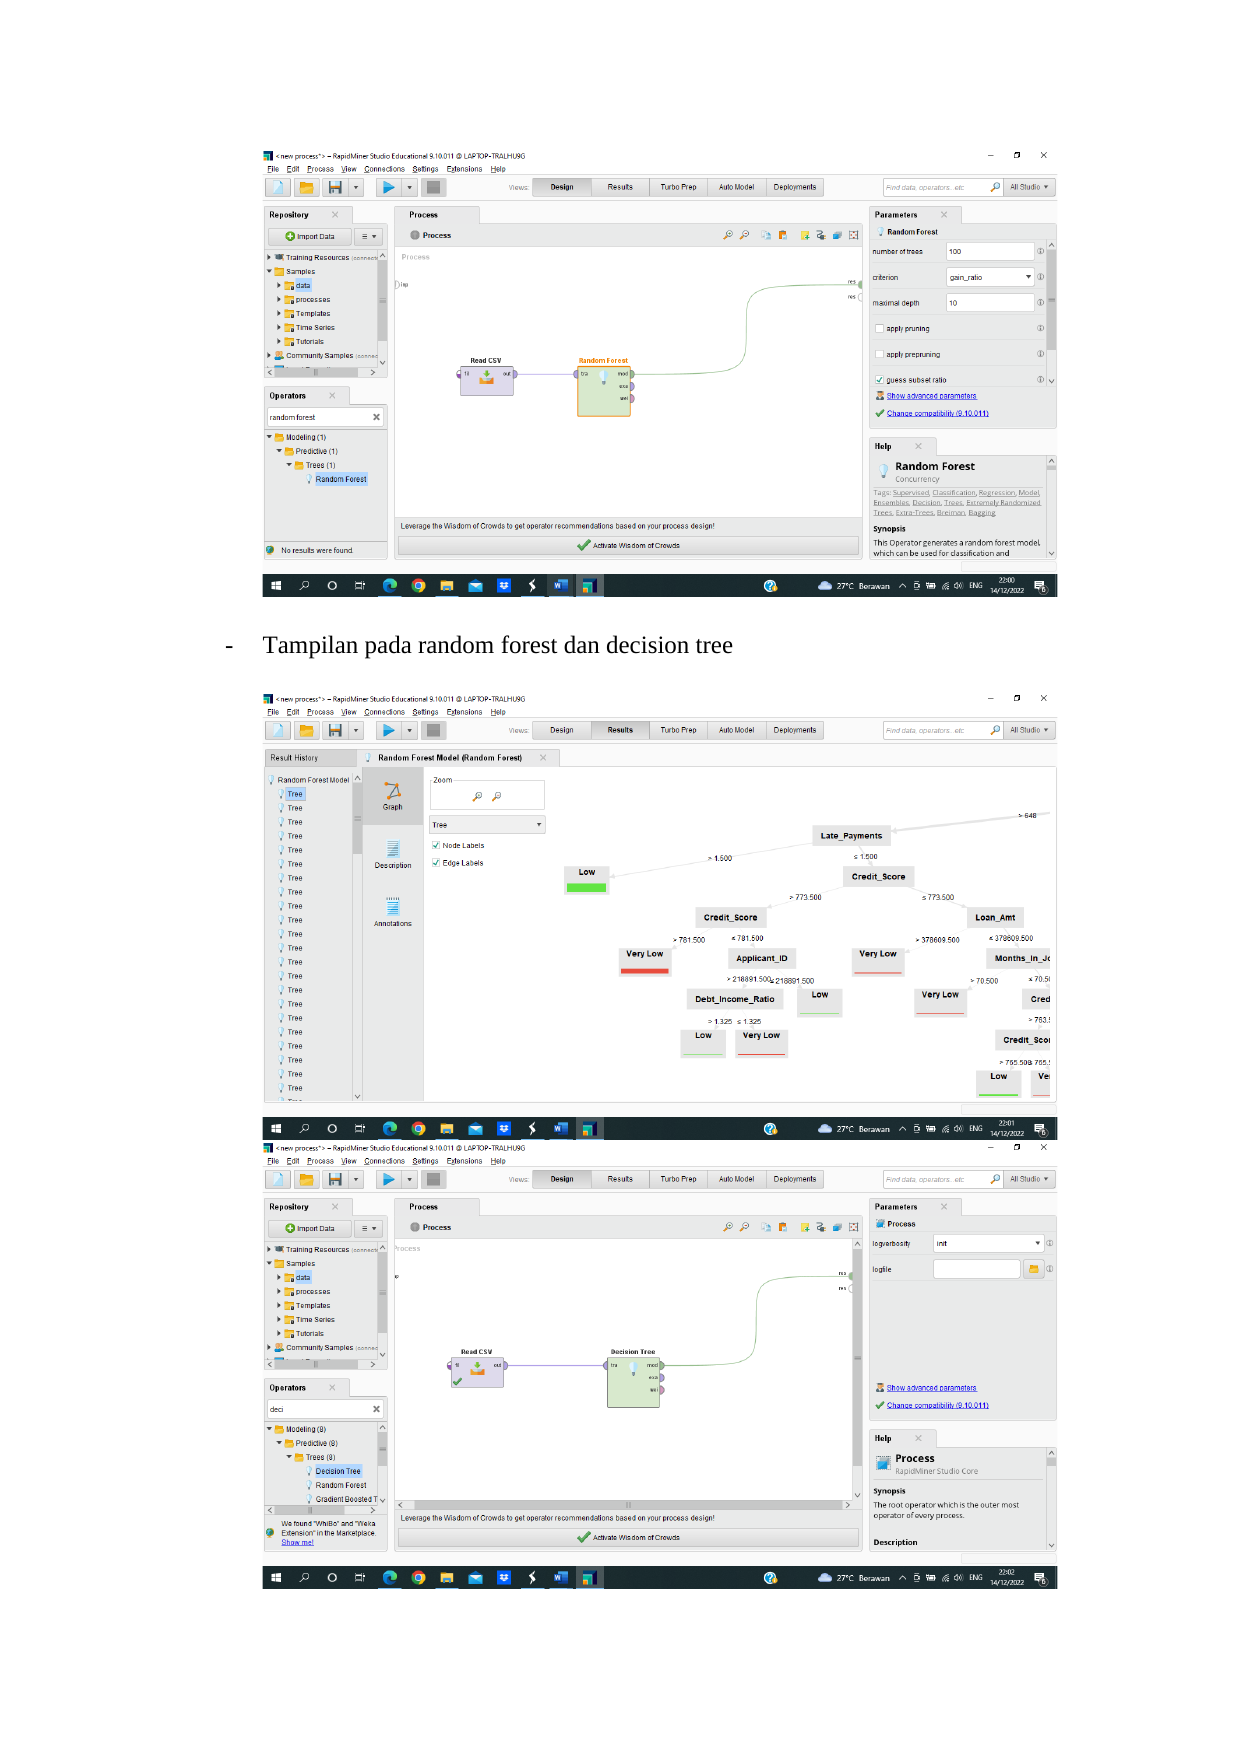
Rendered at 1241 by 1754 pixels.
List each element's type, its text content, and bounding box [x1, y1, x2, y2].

picture [262, 692, 1058, 1140]
picture [262, 150, 1058, 597]
picture [262, 1141, 1058, 1589]
list Tampilan pada random forest dan decision tree [225, 630, 1090, 659]
